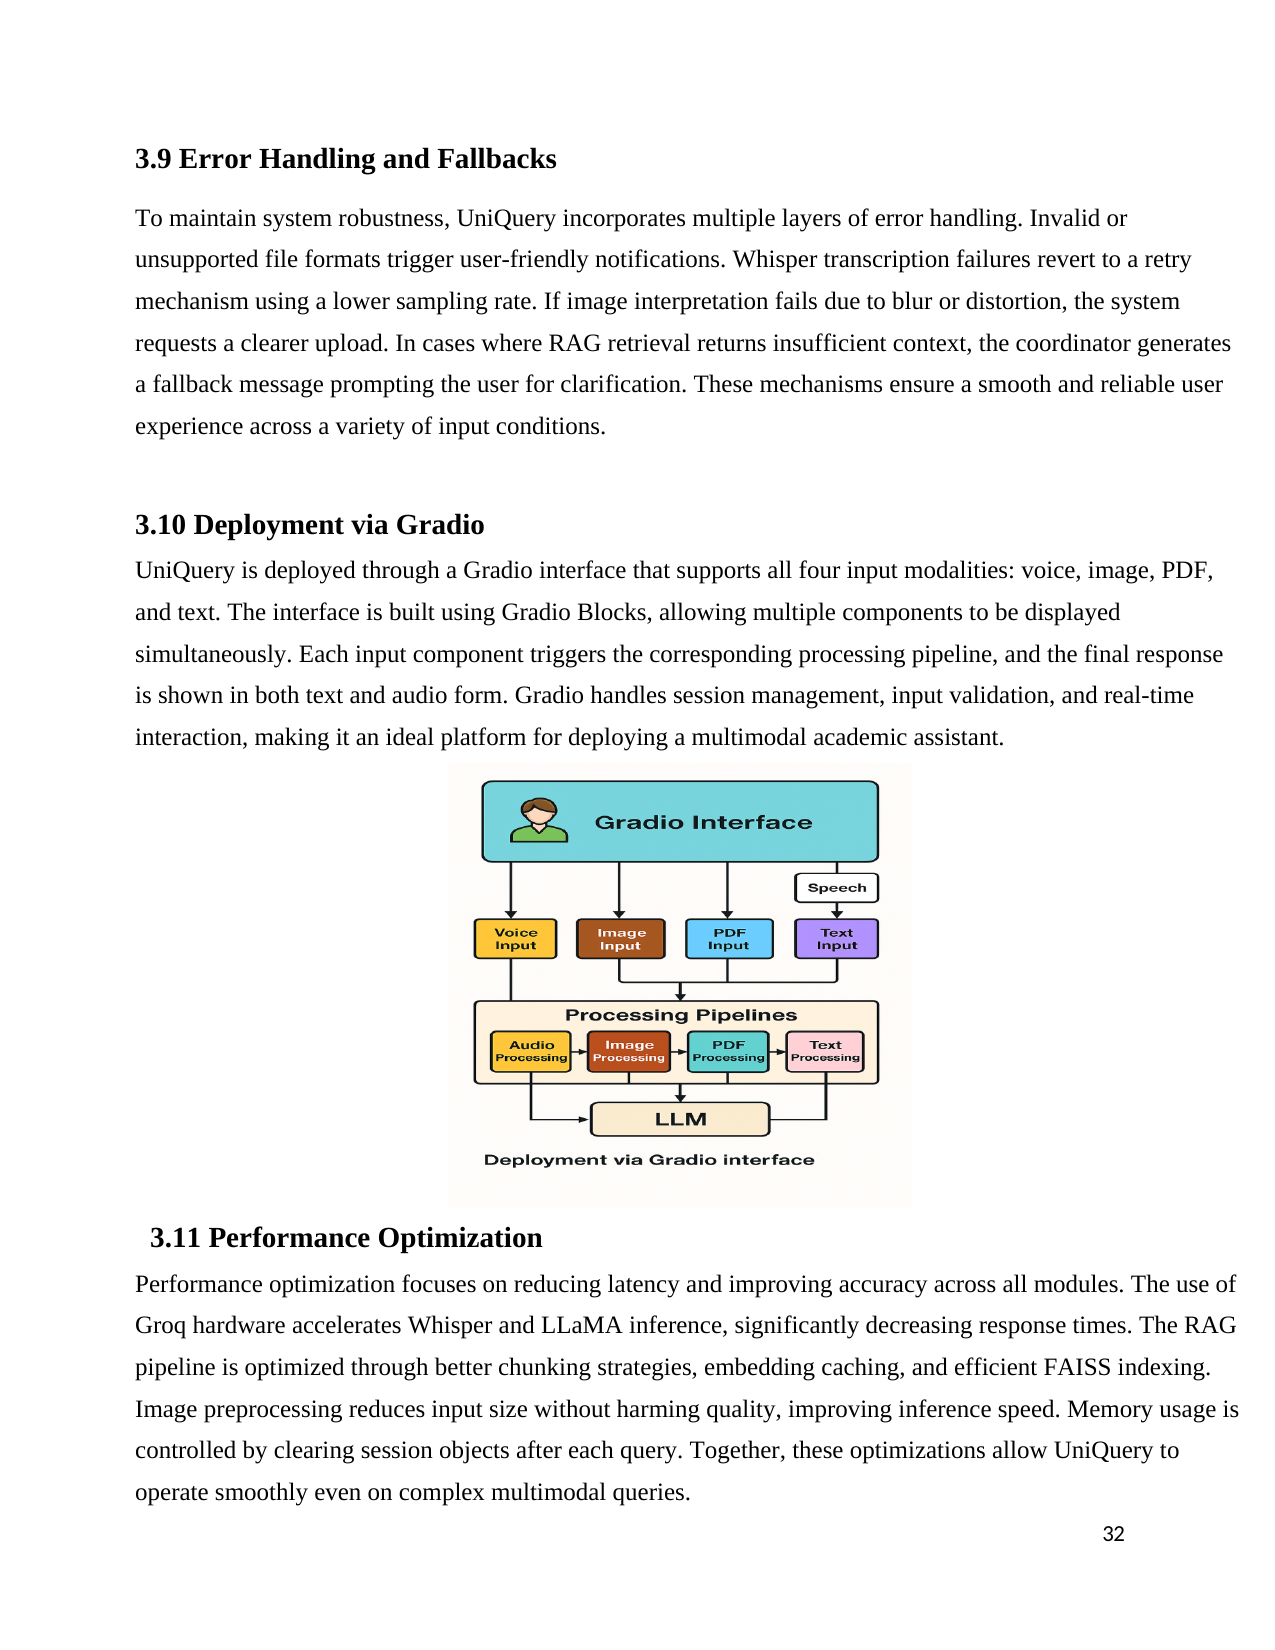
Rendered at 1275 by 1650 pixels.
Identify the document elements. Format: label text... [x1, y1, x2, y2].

text Performance optimization focuses on reducing latency and improving accuracy across all modules. The use of Groq hardware accelerates Whisper and LLaMA inference, significantly decreasing response times. The RAG pipeline is optimized through better chunking strategies, embedding caching, and efficient FAISS indexing. Image preprocessing reduces input size without harming quality, improving inference speed. Memory usage is controlled by clearing session objects after each query. Together, these optimizations allow UniQuery to operate smoothly even on complex multimodal queries. [135, 1269, 1245, 1506]
text UniQuery is deployed through a Gradio interface that supports all four input modalities: voice, image, PDF, and text. The interface is built using Gradio Blocks, allowing multiple components to be displayed simultaneously. Each input component triggers the corresponding processing pipeline, and the final response is shown in both text and audio form. Gradio handles session management, input validation, and real-time interaction, making it an ideal platform for deploying a multimodal academic assistant. [135, 555, 1245, 751]
text 3.10 Deployment via Gradio [135, 507, 1245, 540]
text To maintain system robustness, UniQuery incorporates multiple layers of error handling. Invalid or unsupported file formats trigger user-friendly notifications. Whisper transcription failures revert to a retry mechanism using a lower sampling rate. If image interpretation fails due to blur or distortion, the system requests a clearer upload. In cases where RAG retrieval returns insufficient context, the coordinator generates a fallback message prompting the user for clarification. These mechanisms ensure a smooth and reliable user experience across a variety of input conditions. [135, 203, 1245, 440]
picture [447, 763, 913, 1208]
text 3.9 Error Handling and Fallbacks [135, 142, 1245, 175]
text 3.11 Performance Optimization [150, 1220, 1245, 1254]
